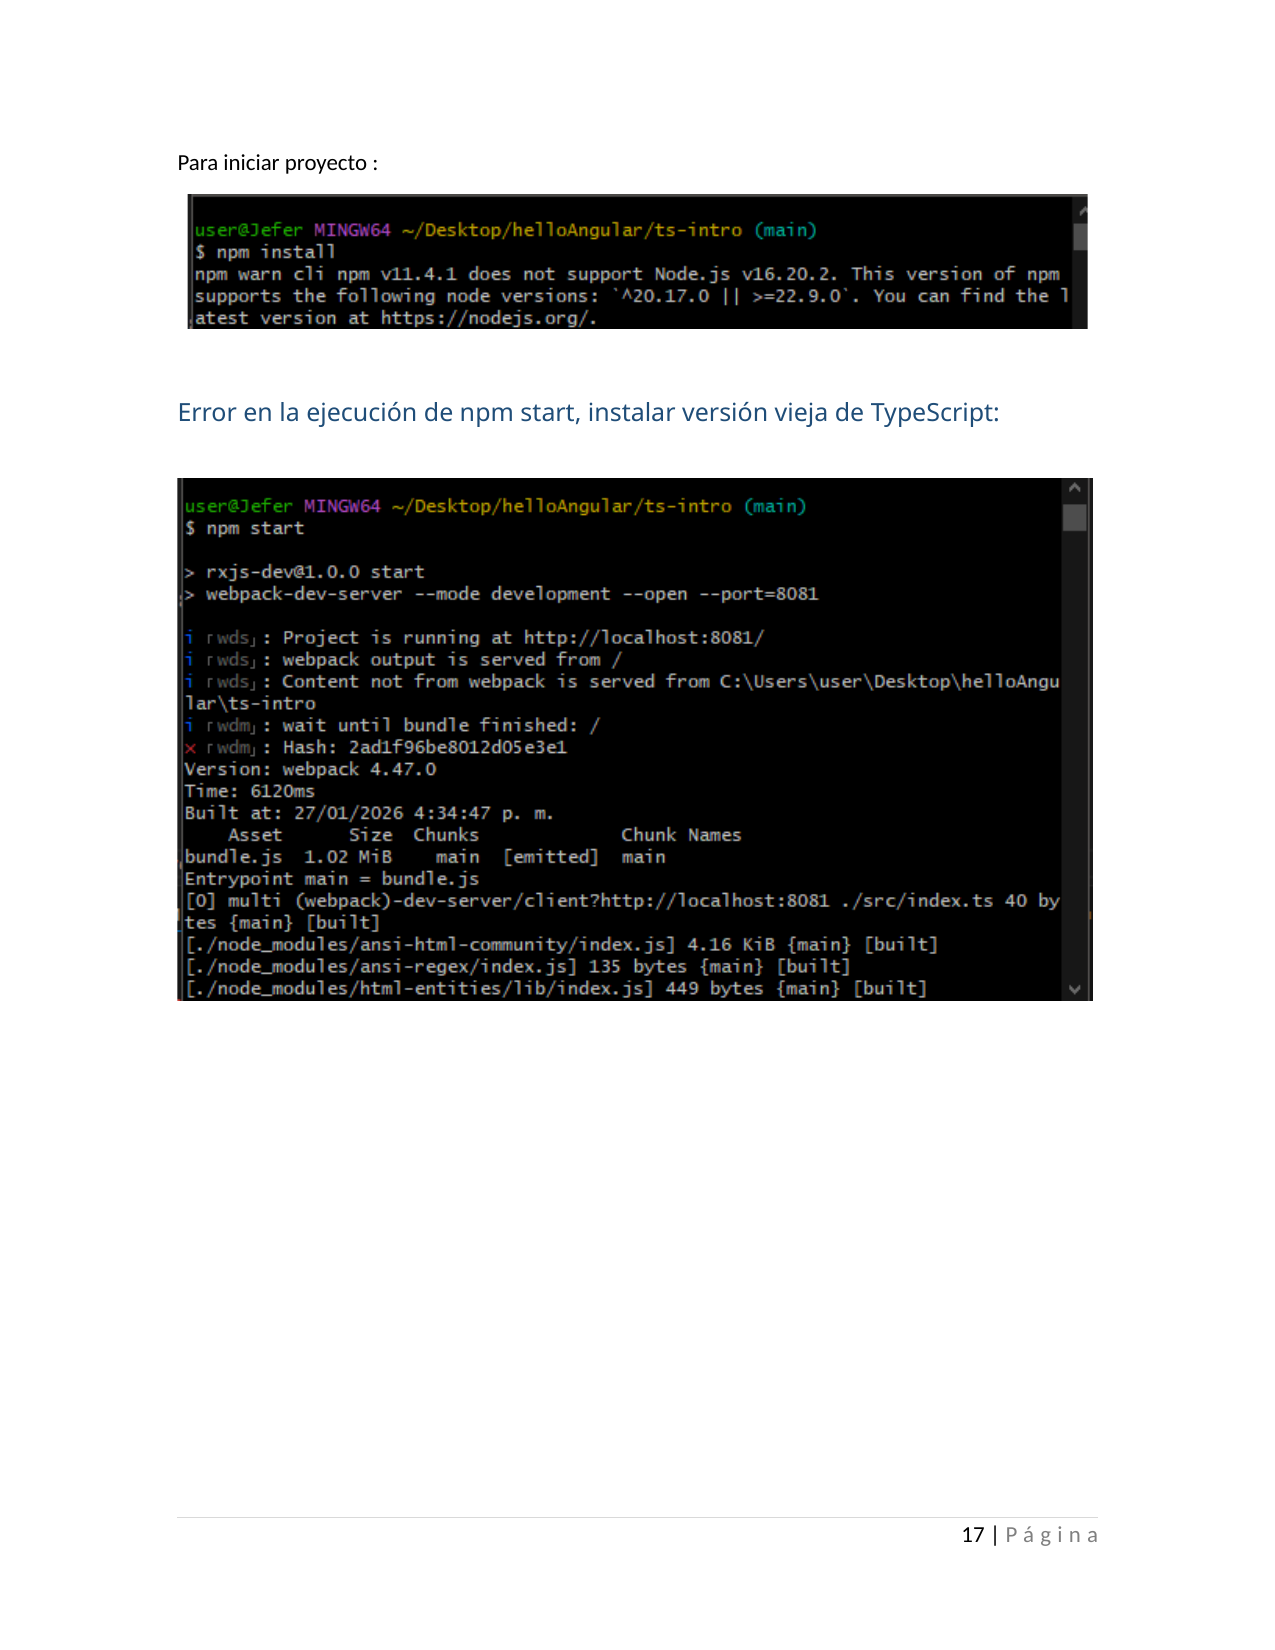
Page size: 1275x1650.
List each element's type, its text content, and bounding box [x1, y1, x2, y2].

text Para iniciar proyecto : [177, 148, 1098, 176]
subtitle Error en la ejecución de npm start, instalar versión vieja de TypeScript: [177, 394, 1098, 429]
picture [177, 478, 1093, 1001]
picture [187, 194, 1088, 329]
